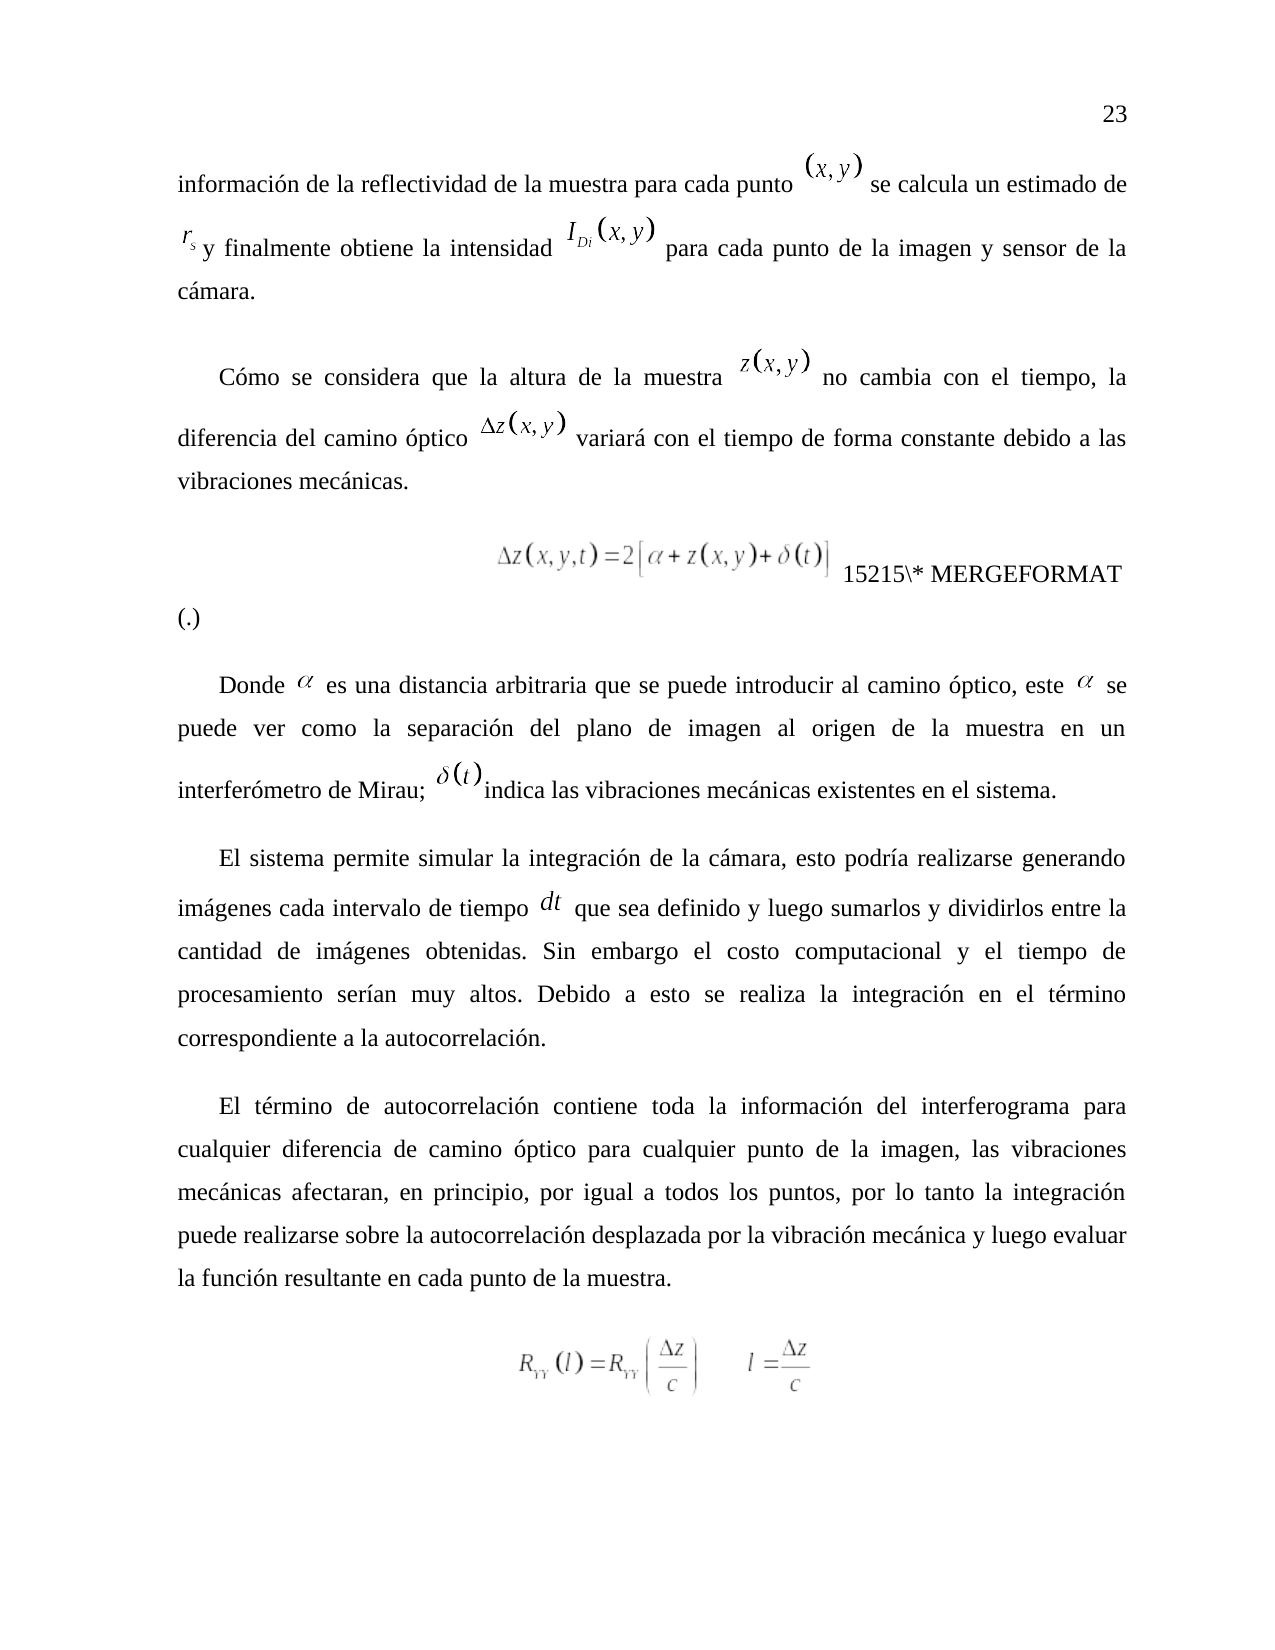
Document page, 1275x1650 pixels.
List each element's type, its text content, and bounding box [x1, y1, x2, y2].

text El término de autocorrelación contiene toda la información del interferograma para cualquier diferencia de camino óptico para cualquier punto de la imagen, las vibraciones mecánicas afectaran, en principio, por igual a todos los puntos, por lo tanto la integración puede realizarse sobre la autocorrelación desplazada por la vibración mecánica y luego evaluar la función resultante en cada punto de la muestra. [177, 1091, 1127, 1292]
text Cómo se considera que la altura de la muestra no cambia con el tiempo, la diferencia del camino óptico variará con el tiempo de forma constante debido a las vibraciones mecánicas. [177, 344, 1127, 495]
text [177, 148, 1127, 304]
text El sistema permite simular la integración de la cámara, esto podría realizarse generando imágenes cada intervalo de tiempo que sea definido y luego sumarlos y dividirlos entre la cantidad de imágenes obtenidas. Sin embargo el costo computacional y el tiempo de procesamiento serían muy altos. Debido a esto se realiza la integración en el término correspondiente a la autocorrelación. [177, 843, 1127, 1051]
text Donde es una distancia arbitraria que se puede introducir al camino óptico, este se puede ver como la separación del plano de imagen al origen de la muestra en un interferómetro de Mirau; indica las vibraciones mecánicas existentes en el sistema. [177, 670, 1127, 803]
